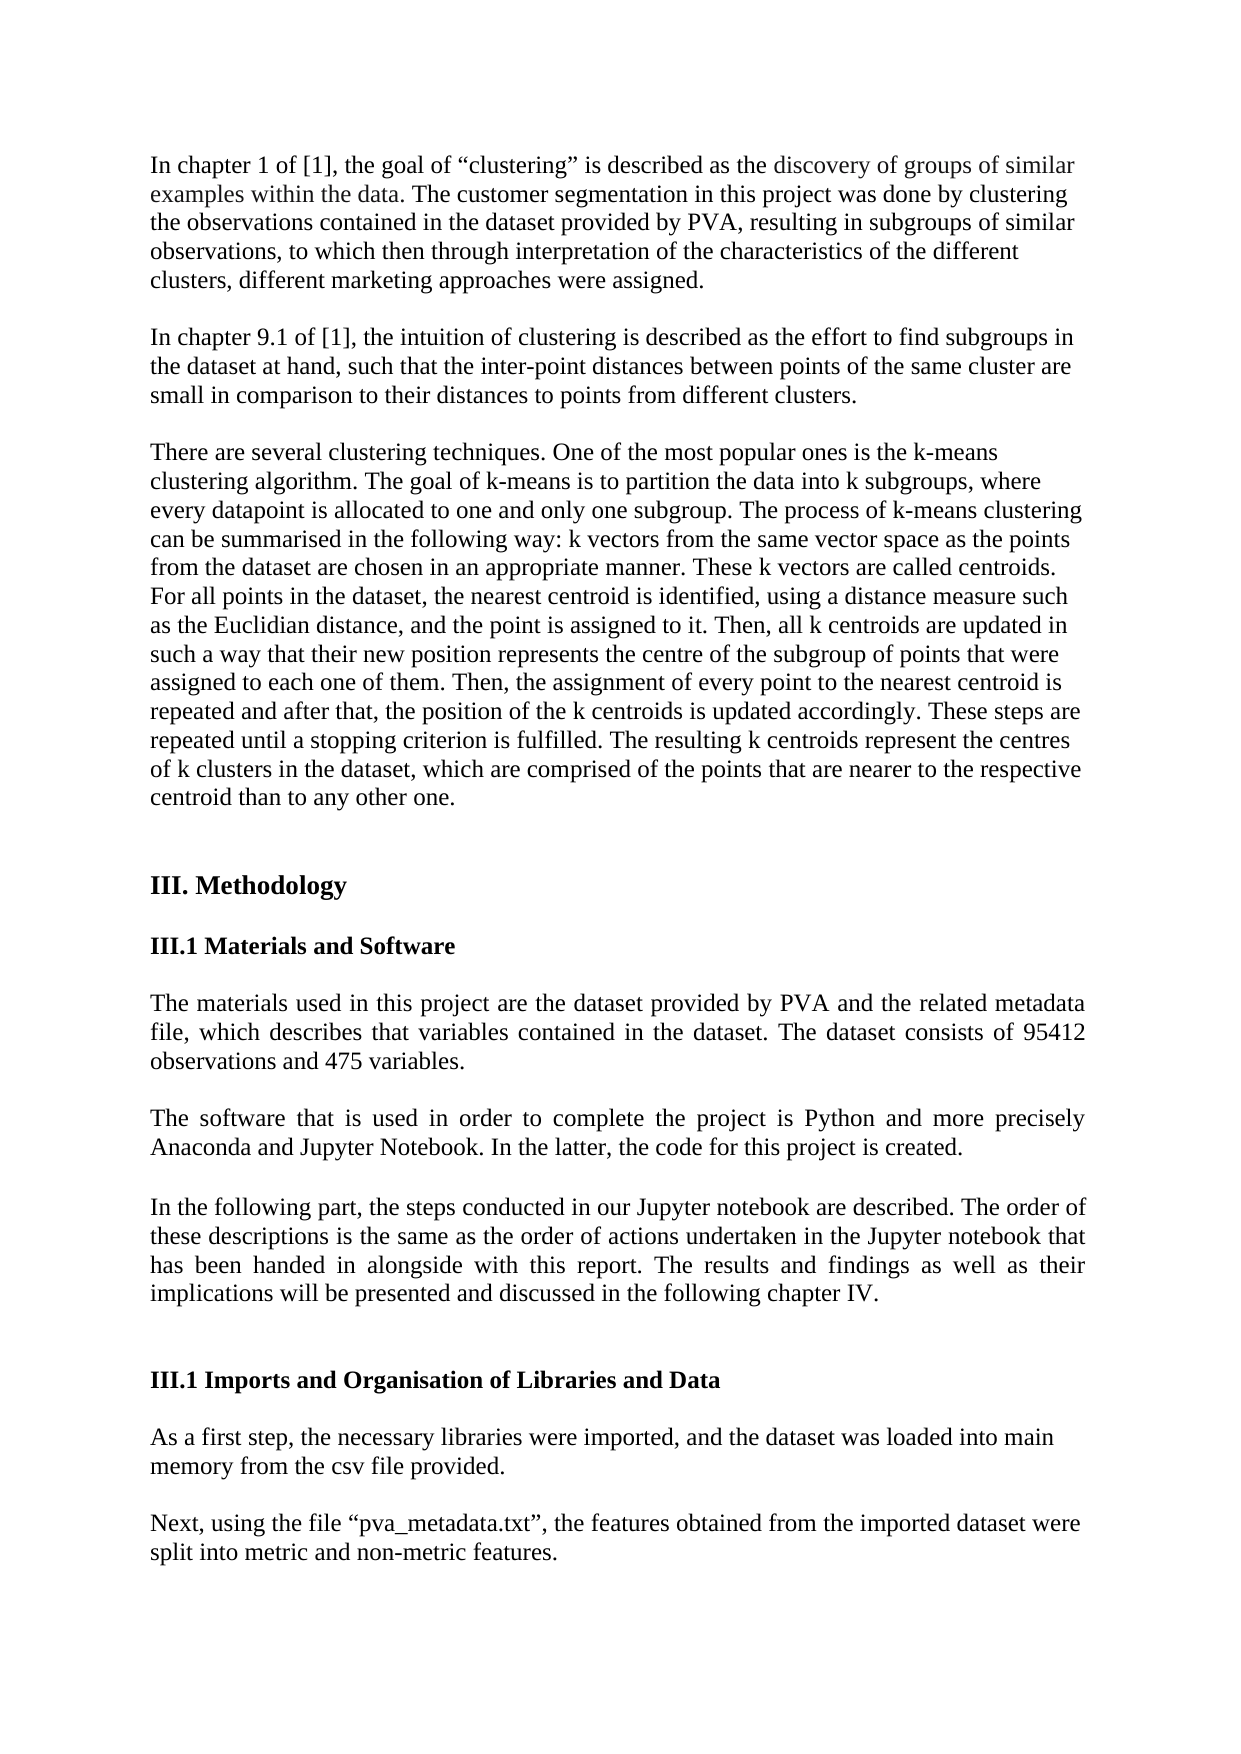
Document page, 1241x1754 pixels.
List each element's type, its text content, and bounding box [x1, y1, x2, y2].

text Next, using the file “pva_metadata.txt”, the features obtained from the imported dataset were split into metric and non-metric features. [150, 1508, 1087, 1566]
text In chapter 1 of , the goal of “clustering” is described as the discovery of groups of similar examples within the data. The customer segmentation in this project was done by clustering the observations contained in the dataset provided by PVA, resulting in subgroups of similar observations, to which then through interpretation of the characteristics of the different clusters, different marketing approaches were assigned. [150, 150, 1087, 294]
text The materials used in this project are the dataset provided by PVA and the related metadata file, which describes that variables contained in the dataset. The dataset consists of 95412 observations and 475 variables. [150, 988, 1087, 1075]
text III.1 Materials and Software [150, 931, 1087, 960]
text In the following part, the steps conducted in our Jupyter notebook are described. The order of these descriptions is the same as the order of actions undertaken in the Jupyter notebook that has been handed in alongside with this report. The results and findings as well as their implications will be presented and discussed in the following chapter IV. [150, 1192, 1087, 1307]
text The software that is used in order to complete the project is Python and more precisely Anaconda and Jupyter Notebook. In the latter, the code for this project is created. [150, 1103, 1087, 1161]
text III.1 Imports and Organisation of Libraries and Data [150, 1365, 1087, 1393]
text There are several clustering techniques. One of the most popular ones is the k-means clustering algorithm. The goal of k-means is to partition the data into k subgroups, where every datapoint is allocated to one and only one subgroup. The process of k-means clustering can be summarised in the following way: k vectors from the same vector space as the points from the dataset are chosen in an appropriate manner. These k vectors are called centroids. For all points in the dataset, the nearest centroid is identified, using a distance measure such as the Euclidian distance, and the point is assigned to it. Then, all k centroids are updated in such a way that their new position represents the centre of the subgroup of points that were assigned to each one of them. Then, the assignment of every point to the nearest centroid is repeated and after that, the position of the k centroids is updated accordingly. These steps are repeated until a stopping criterion is fulfilled. The resulting k centroids represent the centres of k clusters in the dataset, which are comprised of the points that are nearer to the respective centroid than to any other one. [150, 437, 1087, 811]
text In chapter 9.1 of , the intuition of clustering is described as the effort to find subgroups in the dataset at hand, such that the inter-point distances between points of the same cluster are small in comparison to their distances to points from different clusters. [150, 322, 1087, 409]
text III. Methodology [150, 869, 1087, 900]
text As a first step, the necessary libraries were imported, and the dataset was loaded into main memory from the csv file provided. [150, 1422, 1087, 1480]
